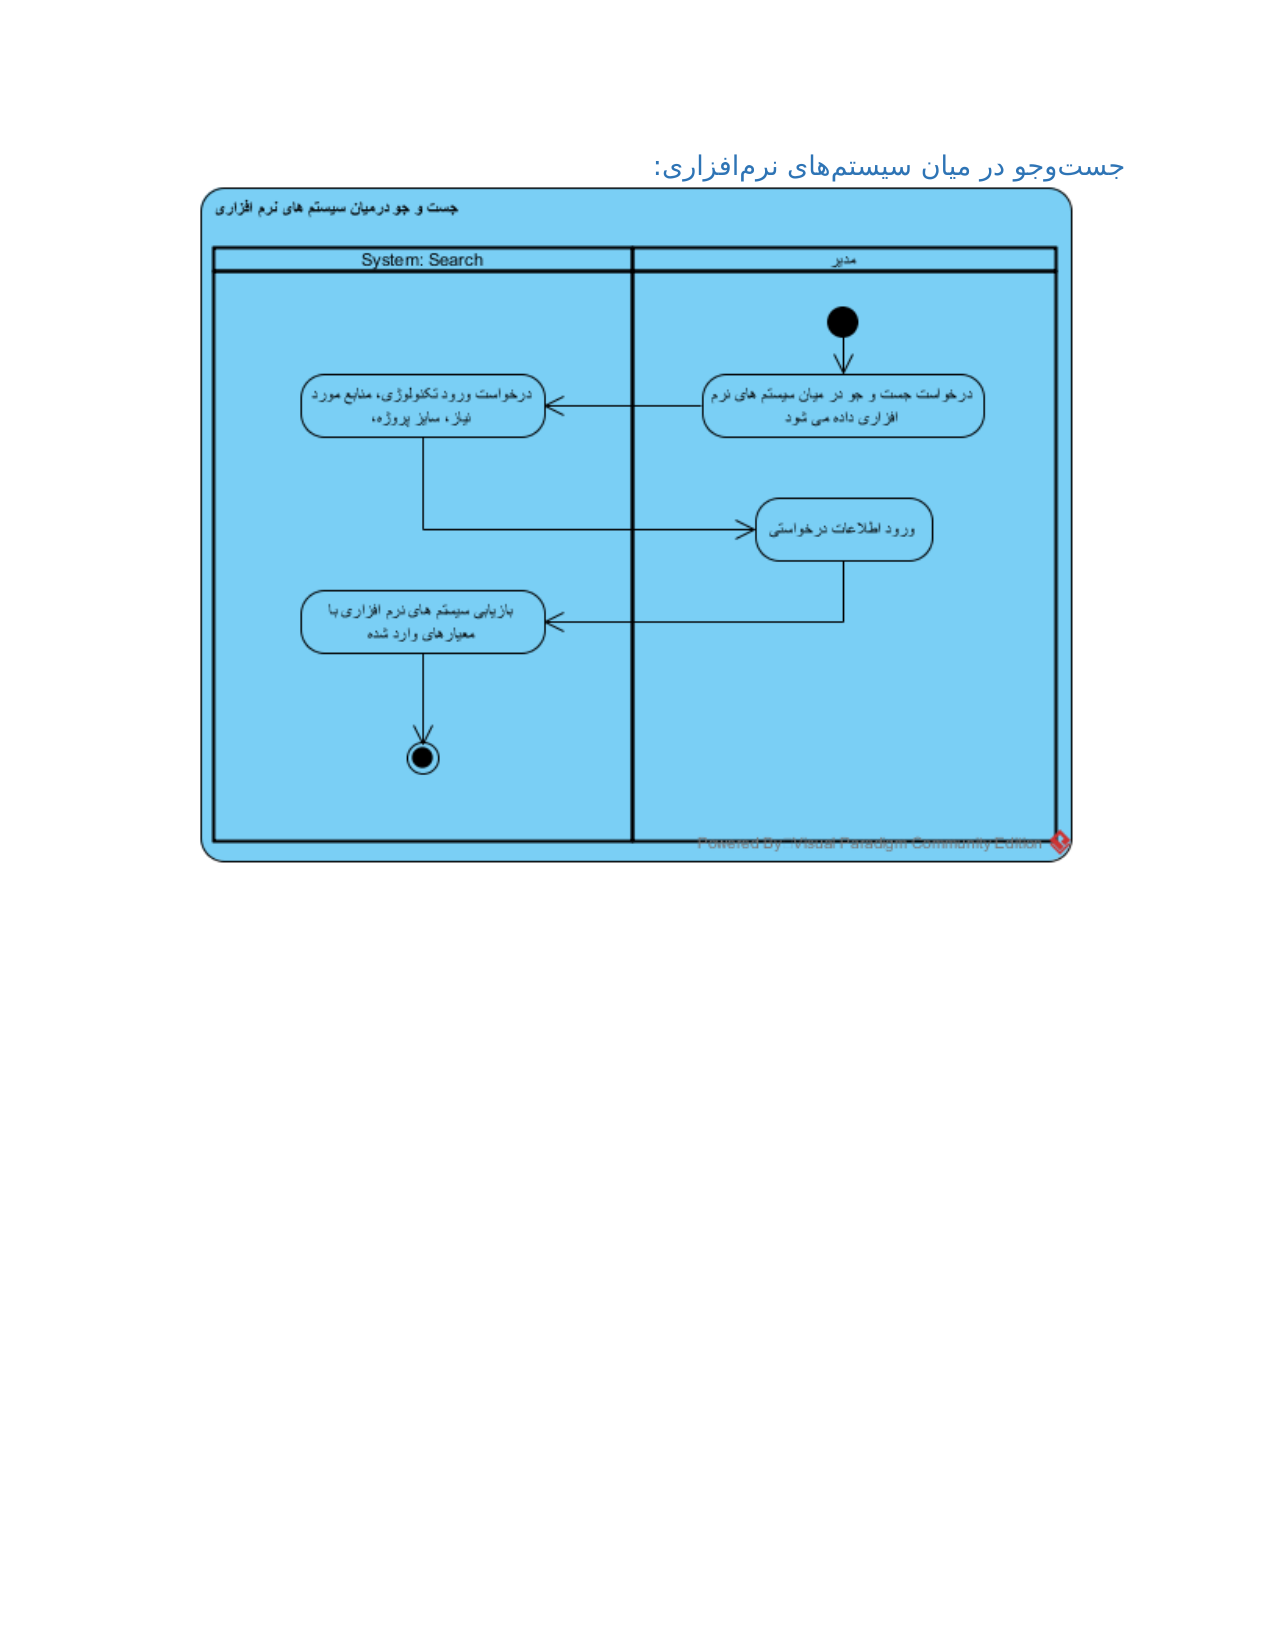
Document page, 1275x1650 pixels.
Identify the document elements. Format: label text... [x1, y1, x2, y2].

subtitle جست‌وجو در میان سیستم‌های نرم‌افزاری: [150, 150, 1125, 182]
picture [196, 184, 1079, 869]
